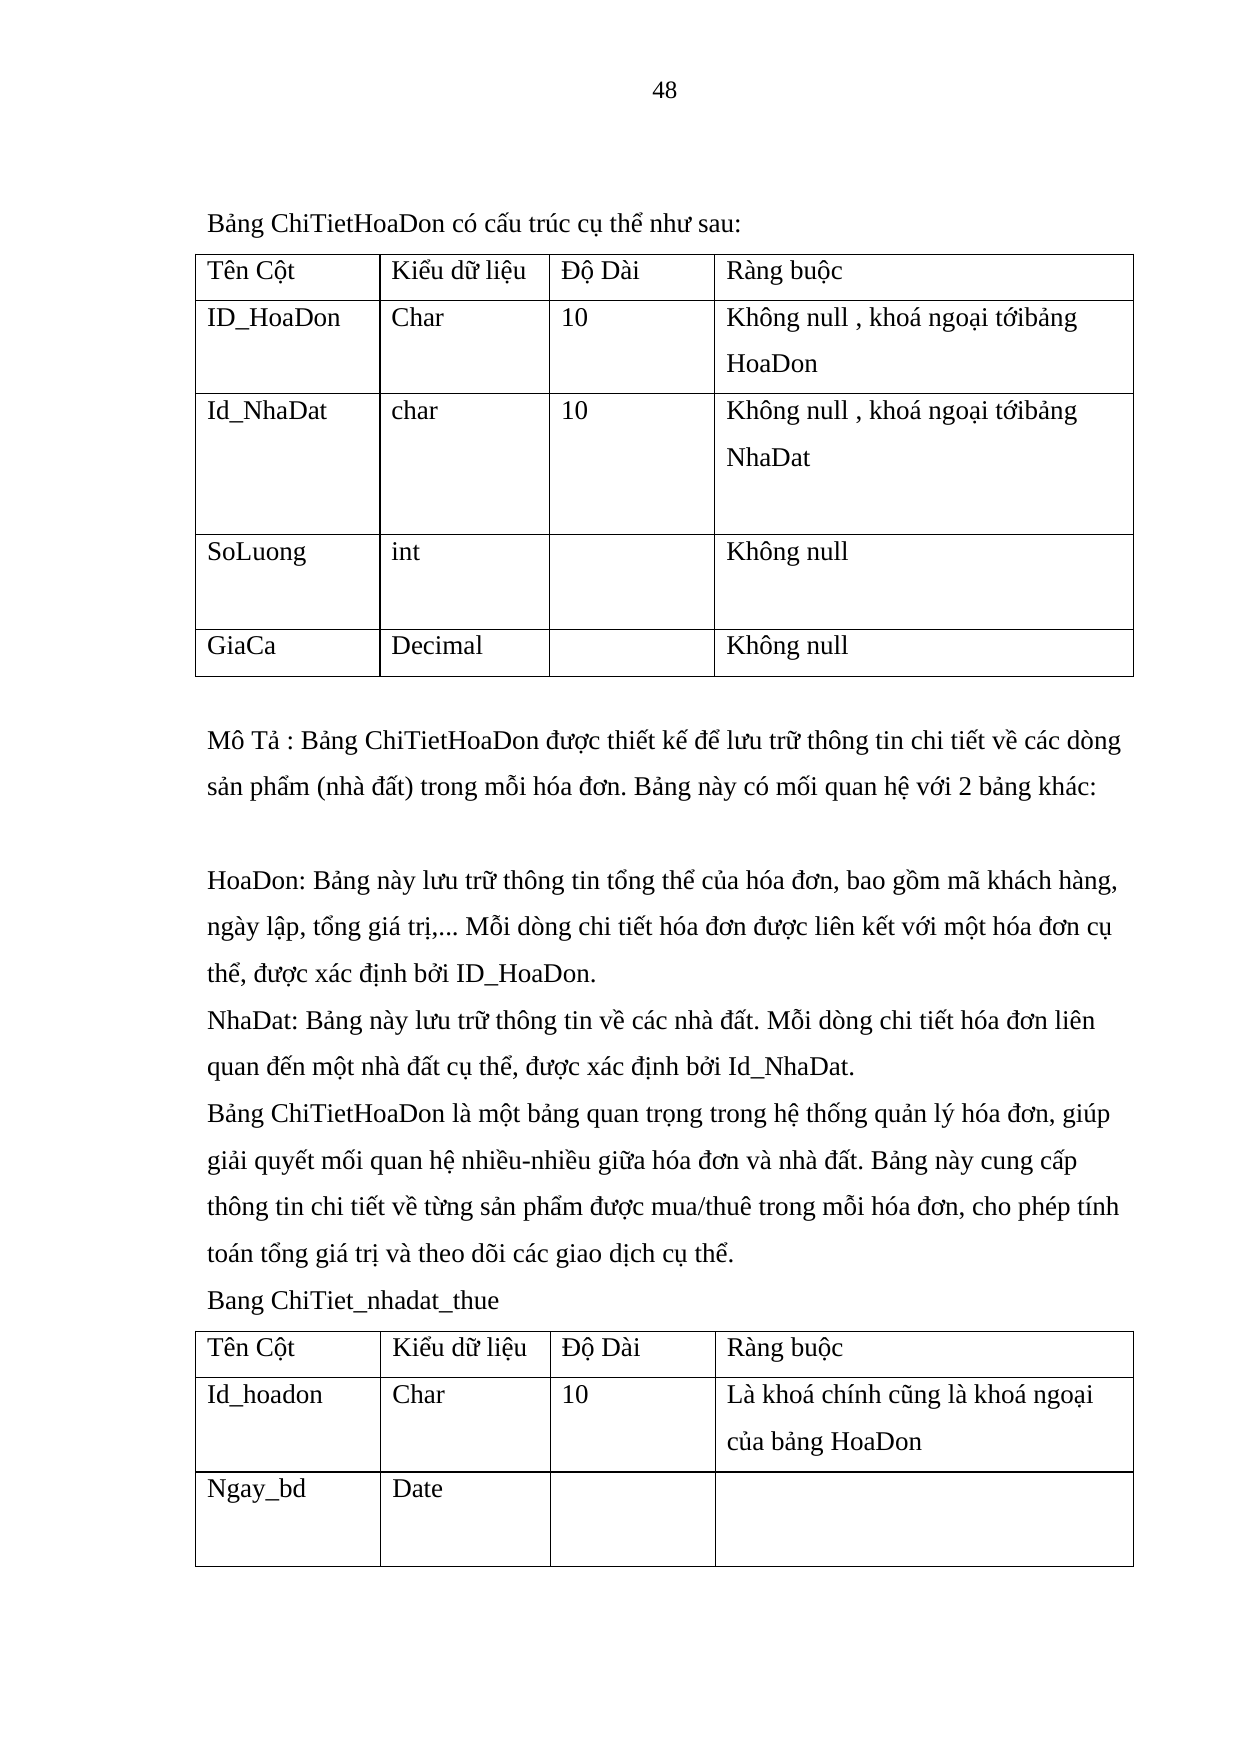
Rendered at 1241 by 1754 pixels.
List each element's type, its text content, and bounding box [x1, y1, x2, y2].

table_cell Decimal [381, 630, 549, 676]
table_header Kiểu dữ liệu [381, 255, 549, 300]
table_cell Ngay_bd [196, 1473, 380, 1566]
table_cell Date [381, 1473, 550, 1566]
text Bang ChiTiet_nhadat_thue [207, 1284, 1122, 1315]
table_cell [716, 1473, 1133, 1566]
table_cell char [381, 394, 549, 534]
table_cell [550, 630, 714, 676]
table_cell Id_NhaDat [196, 394, 379, 534]
text Mô Tả : Bảng ChiTietHoaDon được thiết kế để lưu trữ thông tin chi tiết về các dòng sản phẩm (nhà đất) trong mỗi hóa đơn. Bảng này có mối quan hệ với 2 bảng khác: [207, 724, 1122, 802]
table_header Kiểu dữ liệu [381, 1332, 550, 1377]
table_cell Char [381, 1378, 550, 1471]
table_cell Không null [715, 535, 1133, 628]
table_cell SoLuong [196, 535, 379, 628]
table_cell 10 [550, 301, 714, 393]
table_header Ràng buộc [716, 1332, 1133, 1377]
table_cell [550, 535, 714, 628]
text HoaDon: Bảng này lưu trữ thông tin tổng thể của hóa đơn, bao gồm mã khách hàng, ngày lập, tổng giá trị,... Mỗi dòng chi tiết hóa đơn được liên kết với một hóa đơn cụ thể, được xác định bởi ID_HoaDon. [207, 864, 1122, 988]
table_cell 10 [551, 1378, 715, 1471]
text Bảng ChiTietHoaDon là một bảng quan trọng trong hệ thống quản lý hóa đơn, giúp giải quyết mối quan hệ nhiều-nhiều giữa hóa đơn và nhà đất. Bảng này cung cấp thông tin chi tiết về từng sản phẩm được mua/thuê trong mỗi hóa đơn, cho phép tính toán tổng giá trị và theo dõi các giao dịch cụ thể. [207, 1097, 1122, 1268]
text Bảng ChiTietHoaDon có cấu trúc cụ thể như sau: [207, 207, 1122, 238]
table_header Tên Cột [196, 1332, 380, 1377]
table_cell GiaCa [196, 630, 379, 676]
table_cell Không null , khoá ngoại tớibảng HoaDon [715, 301, 1133, 393]
table_cell Không null , khoá ngoại tớibảng NhaDat [715, 394, 1133, 534]
text NhaDat: Bảng này lưu trữ thông tin về các nhà đất. Mỗi dòng chi tiết hóa đơn liên quan đến một nhà đất cụ thể, được xác định bởi Id_NhaDat. [207, 1004, 1122, 1082]
table_header Độ Dài [551, 1332, 715, 1377]
table_cell Không null [715, 630, 1133, 676]
table_cell Char [381, 301, 549, 393]
table_cell 10 [550, 394, 714, 534]
table_header Ràng buộc [715, 255, 1133, 300]
table_cell int [381, 535, 549, 628]
table_cell ID_HoaDon [196, 301, 379, 393]
table_cell Là khoá chính cũng là khoá ngoại của bảng HoaDon [716, 1378, 1133, 1471]
table_header Độ Dài [550, 255, 714, 300]
table_cell Id_hoadon [196, 1378, 380, 1471]
table_cell [551, 1473, 715, 1566]
table_header Tên Cột [196, 255, 379, 300]
